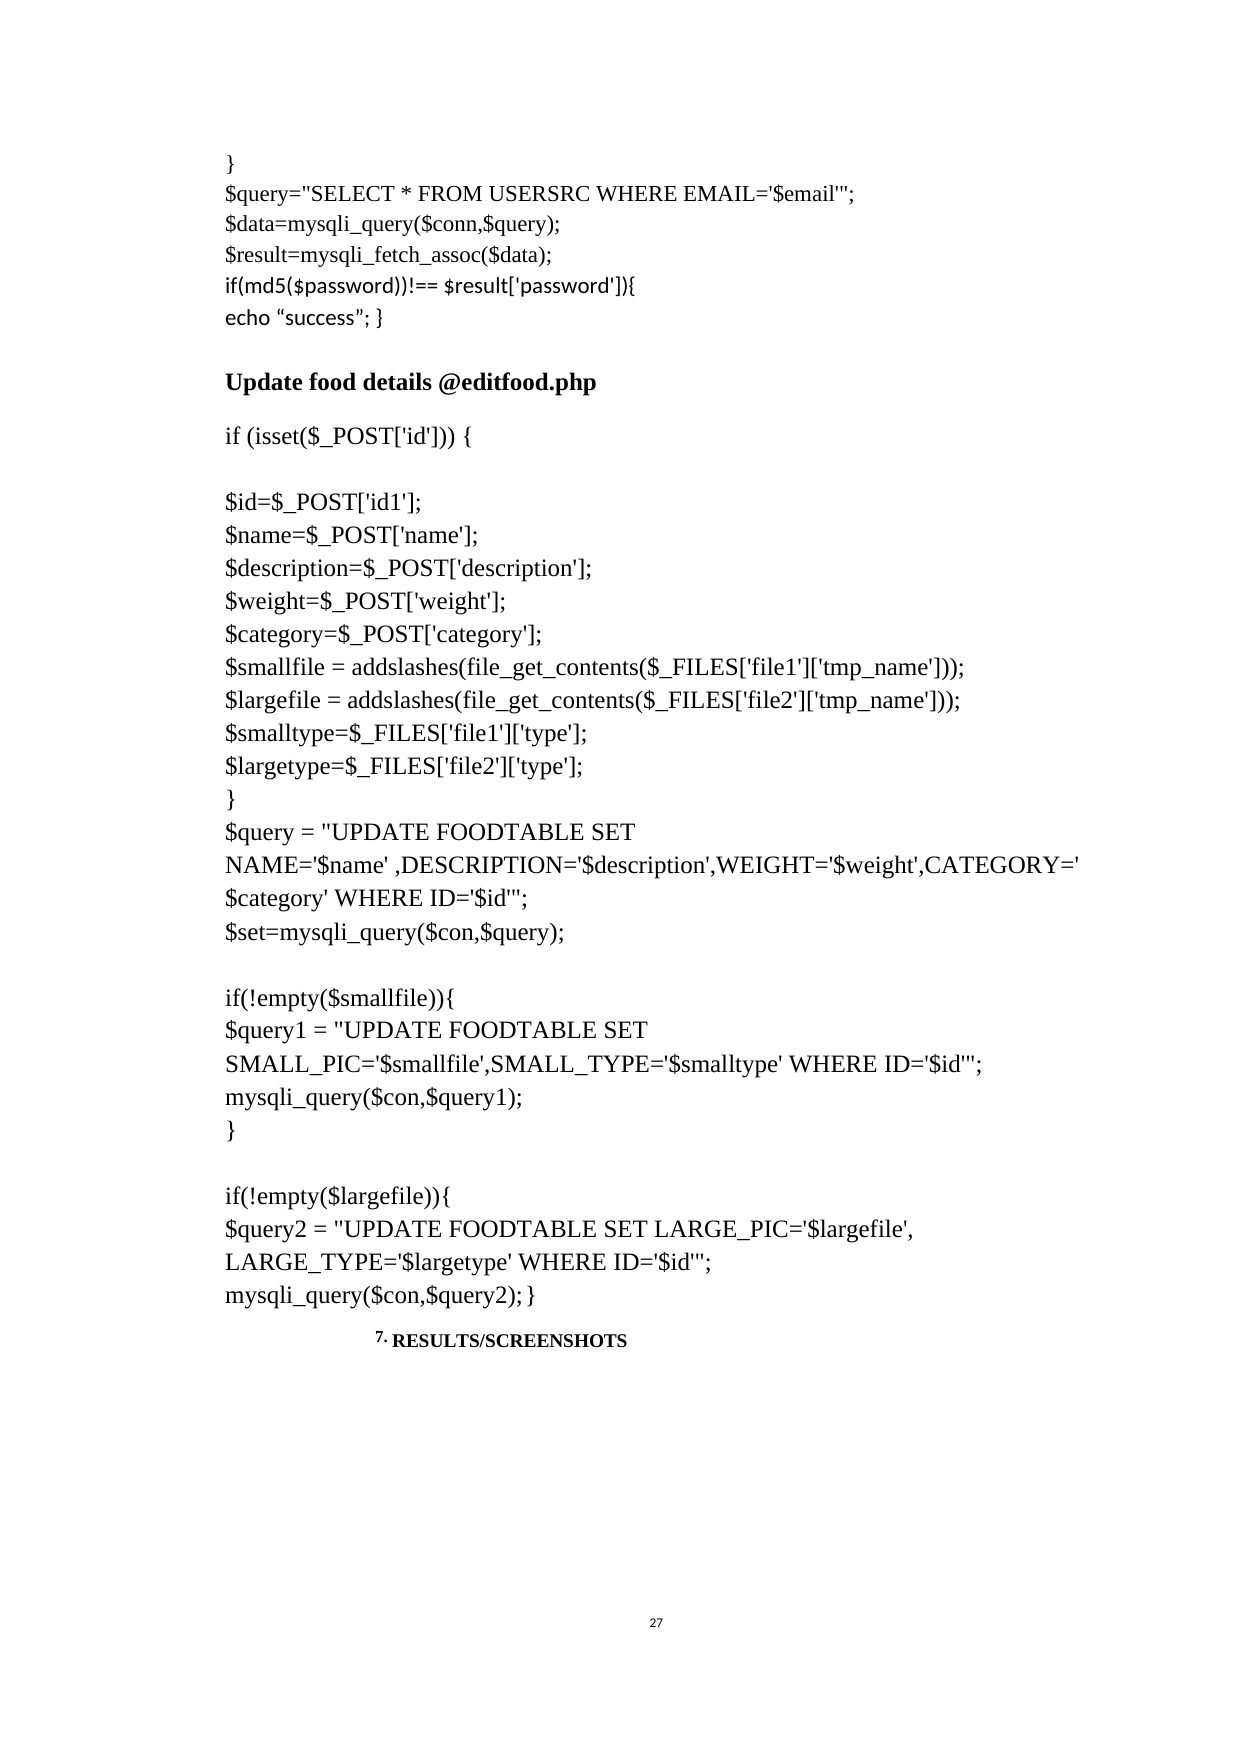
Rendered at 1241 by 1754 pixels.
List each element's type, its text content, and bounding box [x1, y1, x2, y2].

text } [225, 1115, 1087, 1143]
text $description=$_POST['description']; [225, 553, 1087, 582]
text Update food details @editfood.php [225, 367, 1087, 396]
text $query="SELECT * FROM USERSRC WHERE EMAIL='$email'"; [225, 180, 1087, 207]
text $id=$_POST['id1']; [225, 487, 1087, 516]
text mysqli_query($con,$query1); [225, 1082, 1087, 1110]
text $query1 = "UPDATE FOODTABLE SET SMALL_PIC='$smallfile',SMALL_TYPE='$smalltype' WHERE ID='$id'"; [225, 1016, 1087, 1077]
text $weight=$_POST['weight']; [225, 586, 1087, 615]
text if(md5($password))!== $result['password']){ [225, 271, 1087, 299]
text $query = "UPDATE FOODTABLE SET NAME='$name' ,DESCRIPTION='$description',WEIGHT='$weight',CATEGORY='$category' WHERE ID='$id'"; [225, 817, 1087, 912]
text $data=mysqli_query($conn,$query); [225, 210, 1087, 237]
text if (isset($_POST['id'])) { [225, 421, 1087, 450]
text if(!empty($smallfile)){ [225, 983, 1087, 1011]
text $largetype=$_FILES['file2']['type']; [225, 751, 1087, 780]
text $set=mysqli_query($con,$query); [225, 917, 1087, 945]
text $smallfile = addslashes(file_get_contents($_FILES['file1']['tmp_name'])); [225, 652, 1087, 681]
text 7. RESULTS/SCREENSHOTS [225, 1313, 1087, 1351]
text if(!empty($largefile)){ [225, 1181, 1087, 1209]
text $largefile = addslashes(file_get_contents($_FILES['file2']['tmp_name'])); [225, 685, 1087, 714]
text $query2 = "UPDATE FOODTABLE SET LARGE_PIC='$largefile', LARGE_TYPE='$largetype' WHERE ID='$id'"; [225, 1214, 1087, 1276]
text } [225, 150, 1087, 176]
text $name=$_POST['name']; [225, 520, 1087, 549]
text $category=$_POST['category']; [225, 619, 1087, 648]
text $result=mysqli_fetch_assoc($data); [225, 241, 1087, 267]
text $smalltype=$_FILES['file1']['type']; [225, 718, 1087, 747]
text } [225, 784, 1087, 813]
text mysqli_query($con,$query2); } [225, 1280, 1087, 1308]
text echo “success”; } [225, 303, 1087, 331]
